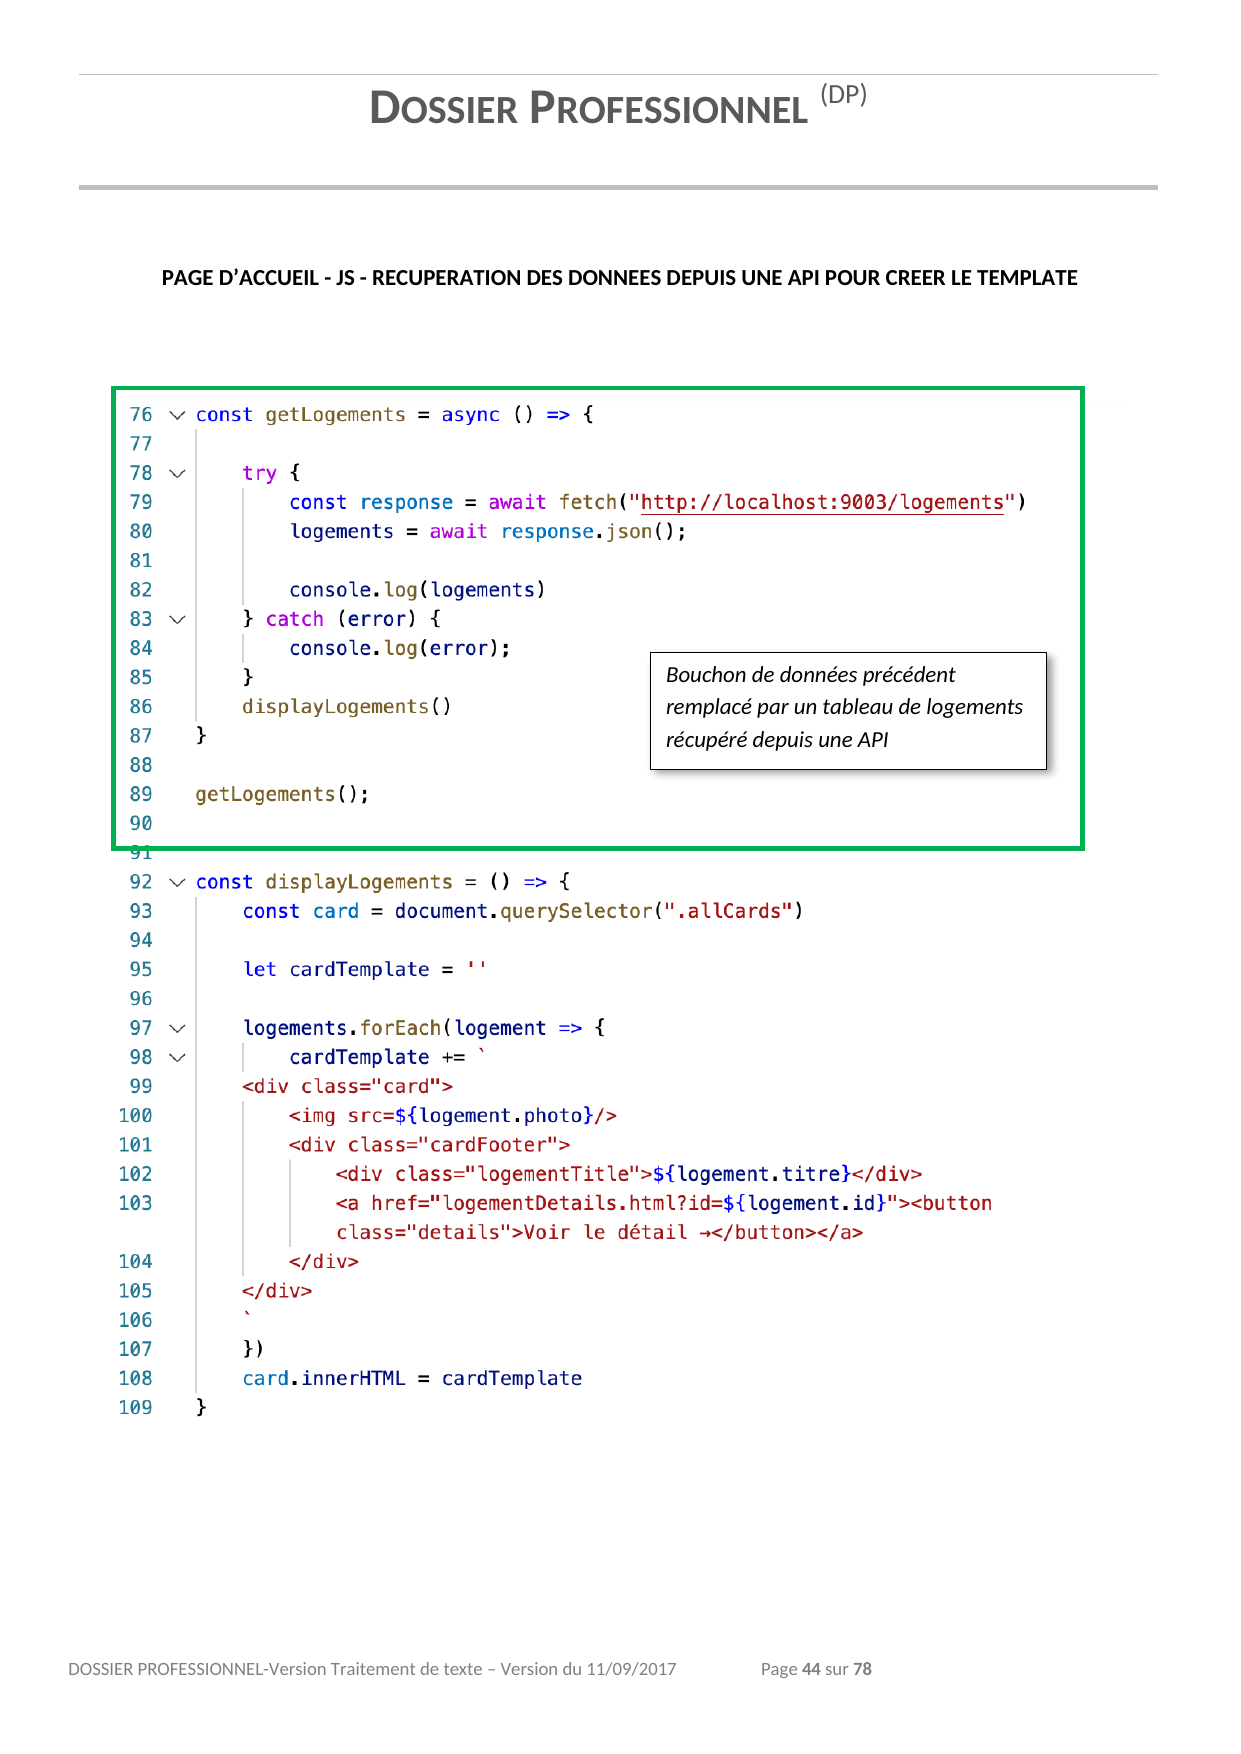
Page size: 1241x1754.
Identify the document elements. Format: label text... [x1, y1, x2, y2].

text PAGE D’ACCUEIL - JS - RECUPERATION DES DONNEES DEPUIS UNE API POUR CREER LE TEMPLATE [112, 263, 1128, 291]
picture [116, 403, 1080, 846]
picture [112, 403, 1128, 1422]
